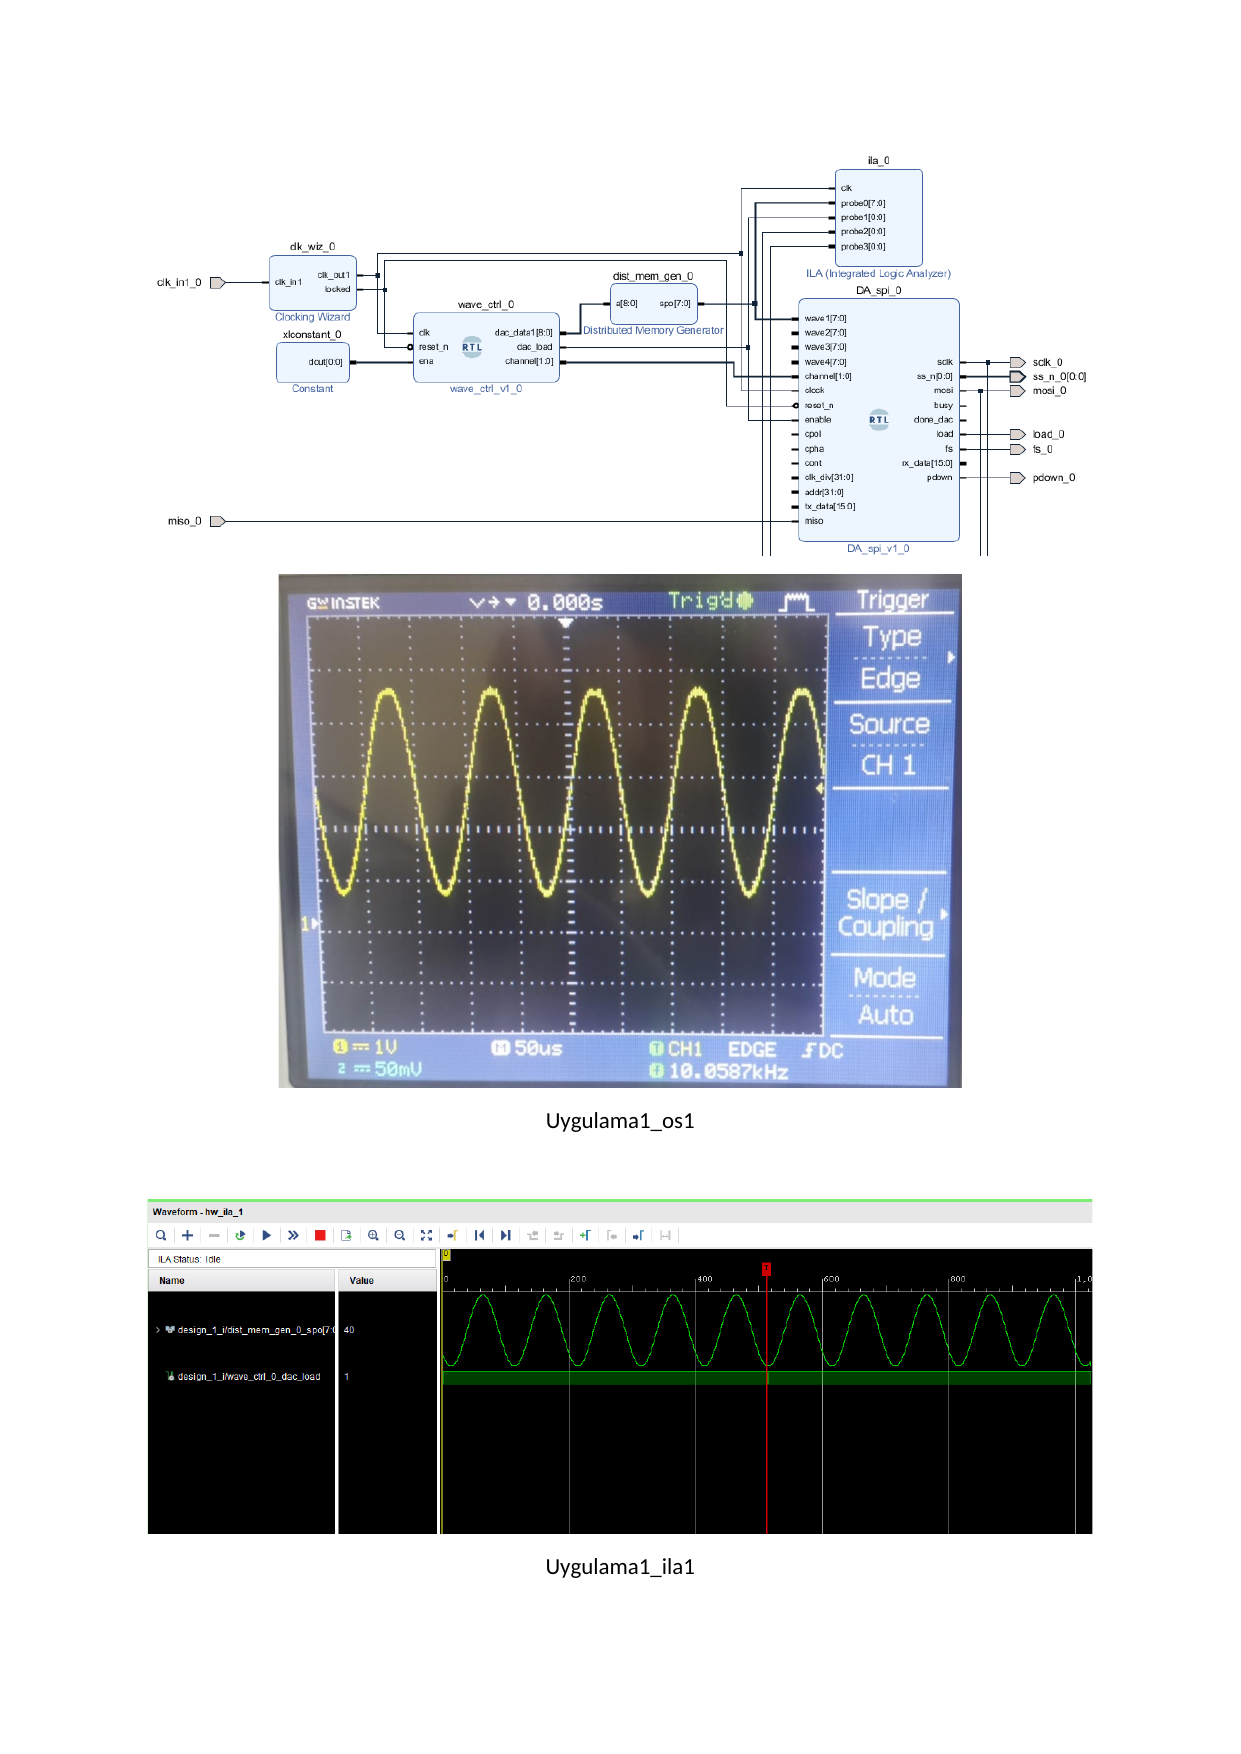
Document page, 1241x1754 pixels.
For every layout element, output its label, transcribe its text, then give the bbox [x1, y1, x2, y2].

text Uygulama1_os1 [148, 1106, 1093, 1134]
picture [147, 147, 1092, 556]
picture [147, 1199, 1093, 1534]
picture [278, 574, 962, 1088]
text Uygulama1_ila1 [148, 1552, 1093, 1580]
